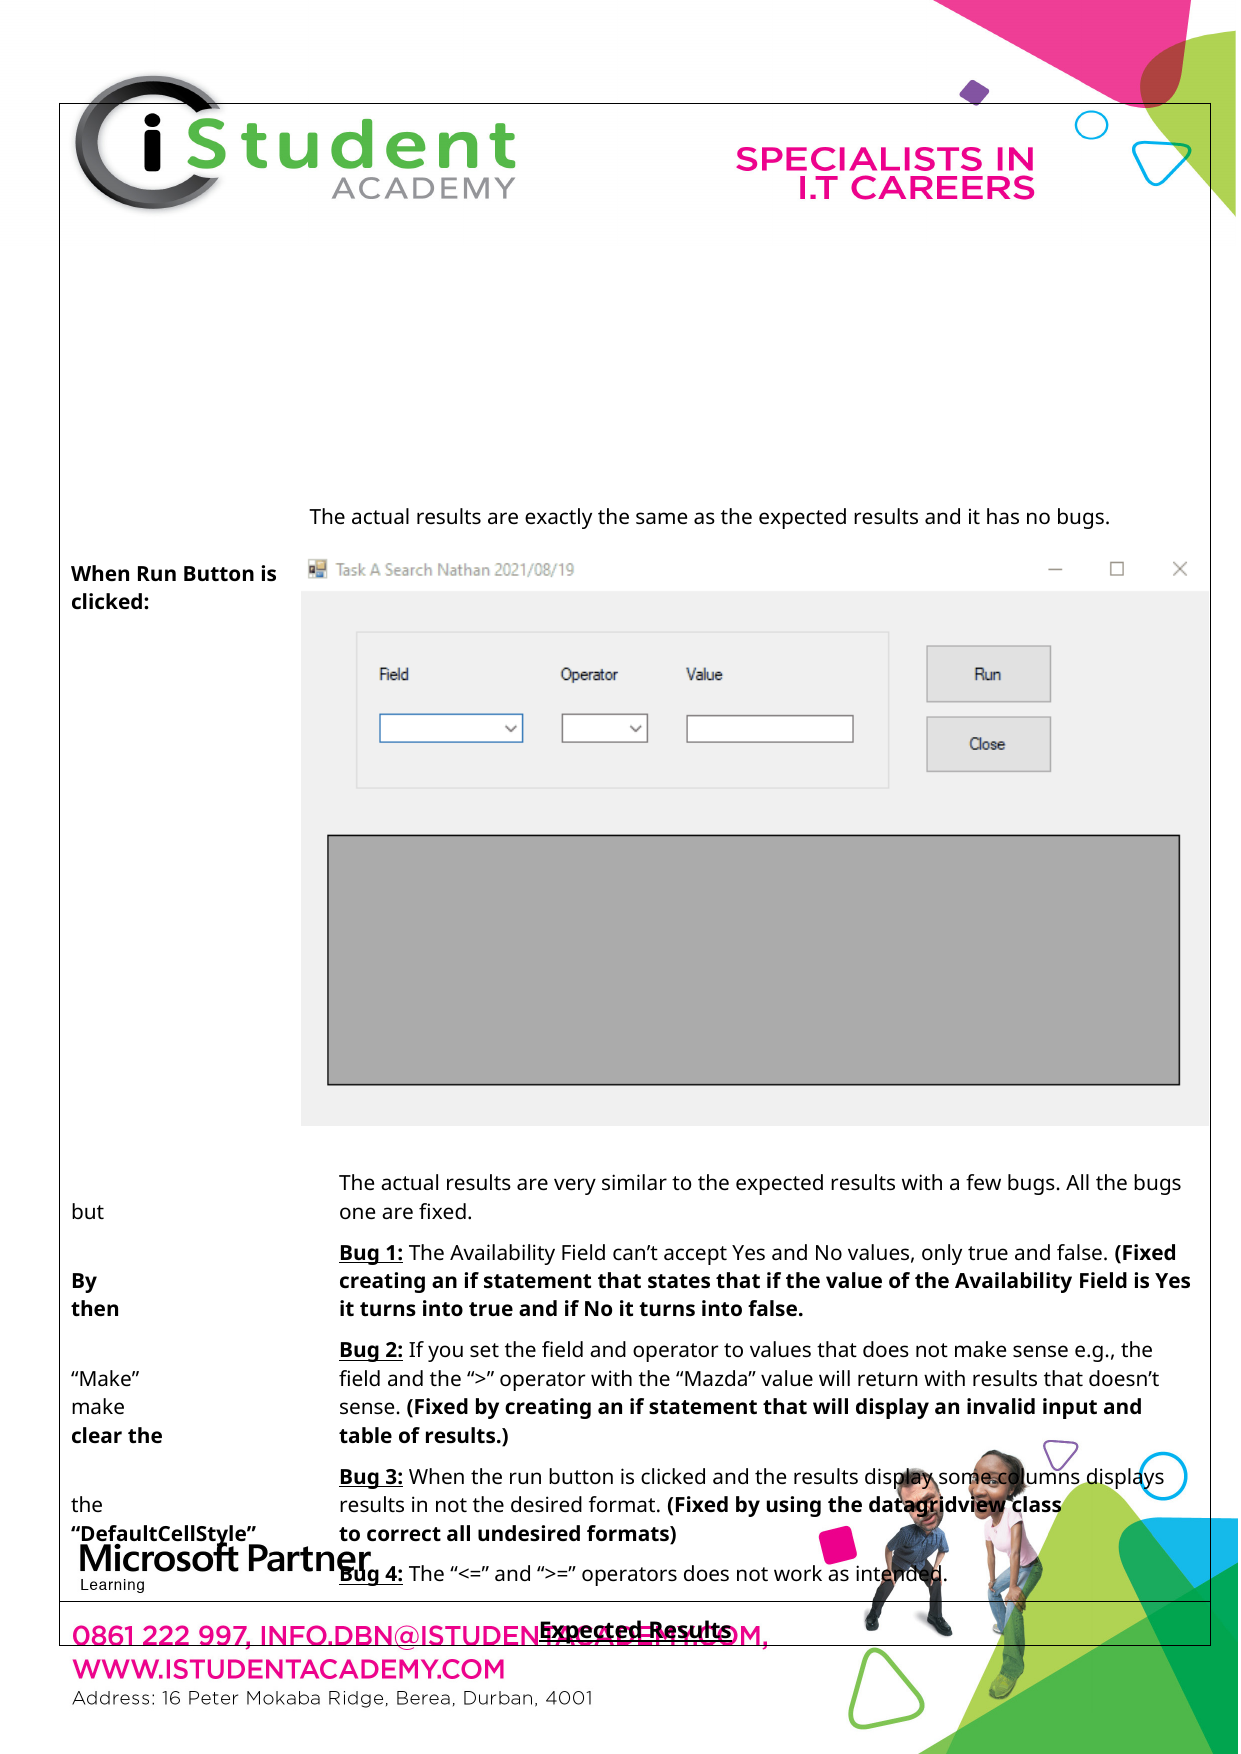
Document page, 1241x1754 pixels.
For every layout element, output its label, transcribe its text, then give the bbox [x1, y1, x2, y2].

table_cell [60, 104, 1210, 1601]
table_cell Expected Results [60, 1602, 1210, 1645]
picture [0, 1425, 1238, 1754]
picture [0, 0, 1236, 246]
picture [301, 555, 1209, 1126]
